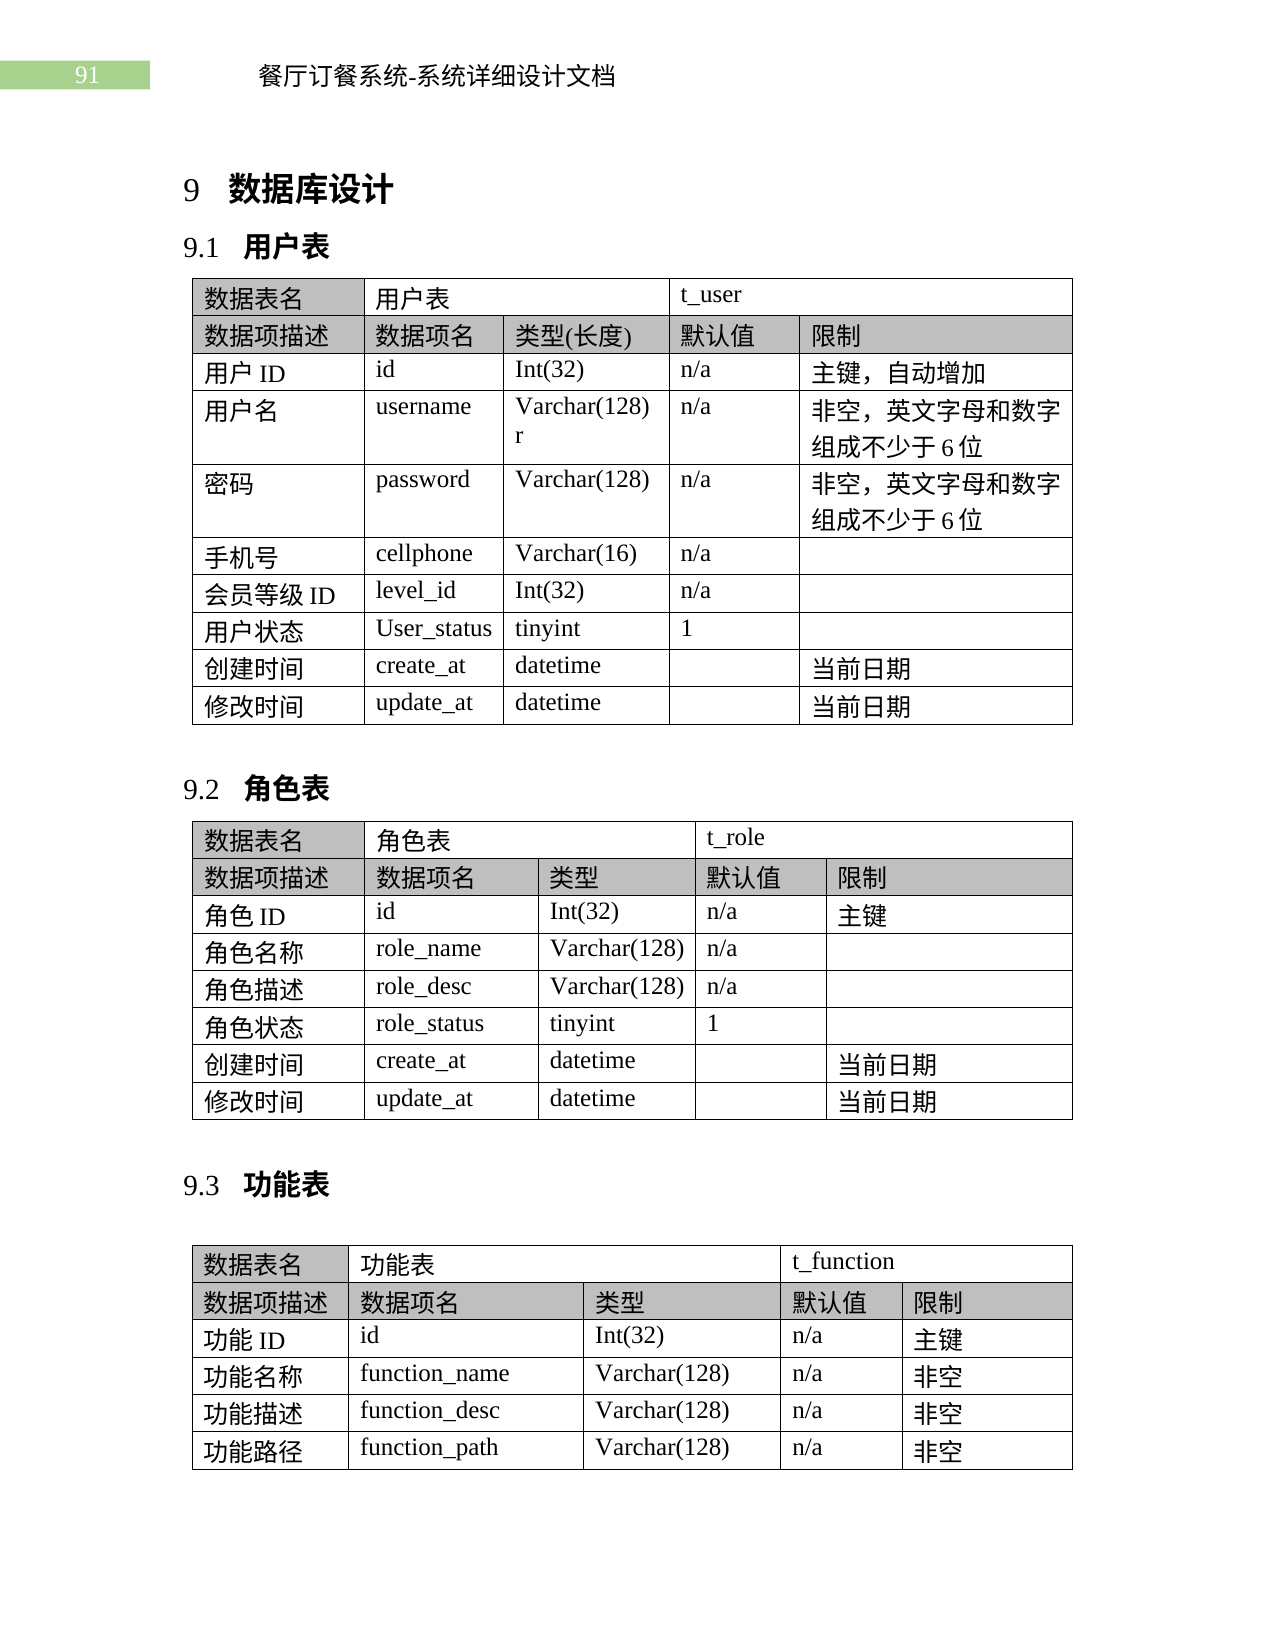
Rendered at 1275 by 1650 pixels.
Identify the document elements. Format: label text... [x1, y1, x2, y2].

table_cell 修改时间 [193, 1083, 364, 1119]
table_cell 当前日期 [827, 1083, 1072, 1119]
table_cell n/a [670, 354, 799, 390]
table_cell tinyint [539, 1008, 695, 1044]
table_cell datetime [504, 650, 669, 686]
table_cell 默认值 [781, 1283, 902, 1319]
table_cell [696, 1083, 826, 1119]
table_cell 限制 [800, 316, 1072, 353]
table_cell [827, 1008, 1072, 1044]
subtitle 数据库设计 [183, 162, 1088, 211]
table_cell 默认值 [696, 859, 826, 895]
table_cell n/a [781, 1395, 902, 1431]
table_cell update_at [365, 1083, 538, 1119]
subtitle 功能表 [183, 1161, 1088, 1203]
table_cell Int(32) [504, 575, 669, 612]
table_cell id [365, 354, 503, 390]
table_cell function_desc [349, 1395, 583, 1431]
table_cell Varchar(128) [584, 1395, 780, 1431]
table_cell create_at [365, 1045, 538, 1082]
table_cell 角色状态 [193, 1008, 364, 1044]
table_cell Varchar(128) [539, 934, 695, 970]
table_cell role_desc [365, 971, 538, 1007]
table_cell [800, 613, 1072, 649]
table_cell id [349, 1320, 583, 1357]
table_cell 当前日期 [800, 650, 1072, 686]
table_cell Varchar(16) [504, 538, 669, 574]
table_cell n/a [696, 896, 826, 932]
table_cell [670, 650, 799, 686]
table_cell datetime [539, 1045, 695, 1082]
table_cell 手机号 [193, 538, 364, 574]
table_cell level_id [365, 575, 503, 612]
table_cell 功能名称 [193, 1358, 348, 1394]
table_cell n/a [670, 465, 799, 537]
table_header 数据表名 [193, 822, 364, 858]
table_cell [800, 538, 1072, 574]
table_cell 1 [670, 613, 799, 649]
table_cell role_name [365, 934, 538, 970]
table_cell tinyint [504, 613, 669, 649]
table_cell 创建时间 [193, 1045, 364, 1082]
table_cell 当前日期 [800, 687, 1072, 723]
table_header 数据表名 [193, 1246, 348, 1282]
table_cell n/a [781, 1358, 902, 1394]
table_cell Varchar(128)r [504, 391, 669, 463]
table_header t_function [781, 1246, 1072, 1282]
table_cell [670, 687, 799, 723]
table_cell function_path [349, 1432, 583, 1468]
table_cell Int(32) [584, 1320, 780, 1357]
table_cell username [365, 391, 503, 463]
table_cell User_status [365, 613, 503, 649]
table_cell 数据项描述 [193, 1283, 348, 1319]
table_cell 非空 [903, 1395, 1072, 1431]
table_cell datetime [539, 1083, 695, 1119]
table_cell datetime [504, 687, 669, 723]
table_cell cellphone [365, 538, 503, 574]
table_header 数据表名 [193, 279, 364, 315]
table_cell 1 [696, 1008, 826, 1044]
table_cell n/a [781, 1320, 902, 1357]
table_cell 非空，英文字母和数字组成不少于6位 [800, 391, 1072, 463]
table_cell 数据项描述 [193, 316, 364, 353]
table_cell 用户名 [193, 391, 364, 463]
table_cell 角色ID [193, 896, 364, 932]
table_cell Int(32) [504, 354, 669, 390]
table_header 功能表 [349, 1246, 780, 1282]
table_cell 主键，自动增加 [800, 354, 1072, 390]
table_cell 主键 [827, 896, 1072, 932]
table_cell Int(32) [539, 896, 695, 932]
table_cell 数据项名 [365, 859, 538, 895]
table_cell 用户ID [193, 354, 364, 390]
table_cell update_at [365, 687, 503, 723]
table_cell 修改时间 [193, 687, 364, 723]
table_header t_user [670, 279, 1072, 315]
table_cell 角色描述 [193, 971, 364, 1007]
table_cell 数据项名 [349, 1283, 583, 1319]
table_cell n/a [670, 538, 799, 574]
table_cell 密码 [193, 465, 364, 537]
table_cell Varchar(128) [584, 1358, 780, 1394]
table_cell password [365, 465, 503, 537]
table_cell 创建时间 [193, 650, 364, 686]
table_cell 非空 [903, 1358, 1072, 1394]
table_cell Varchar(128) [539, 971, 695, 1007]
table_cell 功能描述 [193, 1395, 348, 1431]
table_cell 默认值 [670, 316, 799, 353]
table_cell n/a [696, 934, 826, 970]
table_cell 限制 [903, 1283, 1072, 1319]
table_cell [827, 934, 1072, 970]
table_cell 非空 [903, 1432, 1072, 1468]
table_cell n/a [670, 575, 799, 612]
table_cell n/a [670, 391, 799, 463]
table_cell 数据项描述 [193, 859, 364, 895]
table_cell 类型 [539, 859, 695, 895]
table_cell 用户状态 [193, 613, 364, 649]
table_cell 主键 [903, 1320, 1072, 1357]
table_cell id [365, 896, 538, 932]
table_cell Varchar(128) [584, 1432, 780, 1468]
table_header 用户表 [365, 279, 669, 315]
table_cell [800, 575, 1072, 612]
subtitle 用户表 [183, 223, 1088, 266]
subtitle 角色表 [183, 766, 1088, 808]
table_cell 功能ID [193, 1320, 348, 1357]
table_cell n/a [781, 1432, 902, 1468]
table_cell 当前日期 [827, 1045, 1072, 1082]
table_cell 会员等级ID [193, 575, 364, 612]
table_cell 类型(长度) [504, 316, 669, 353]
table_cell [827, 971, 1072, 1007]
table_cell 数据项名 [365, 316, 503, 353]
table_cell 限制 [827, 859, 1072, 895]
table_cell Varchar(128) [504, 465, 669, 537]
table_cell function_name [349, 1358, 583, 1394]
table_header 角色表 [365, 822, 695, 858]
table_cell n/a [696, 971, 826, 1007]
table_cell 角色名称 [193, 934, 364, 970]
table_cell [696, 1045, 826, 1082]
table_cell 非空，英文字母和数字组成不少于6位 [800, 465, 1072, 537]
table_cell role_status [365, 1008, 538, 1044]
table_cell create_at [365, 650, 503, 686]
table_cell 功能路径 [193, 1432, 348, 1468]
table_cell 类型 [584, 1283, 780, 1319]
table_header t_role [696, 822, 1072, 858]
